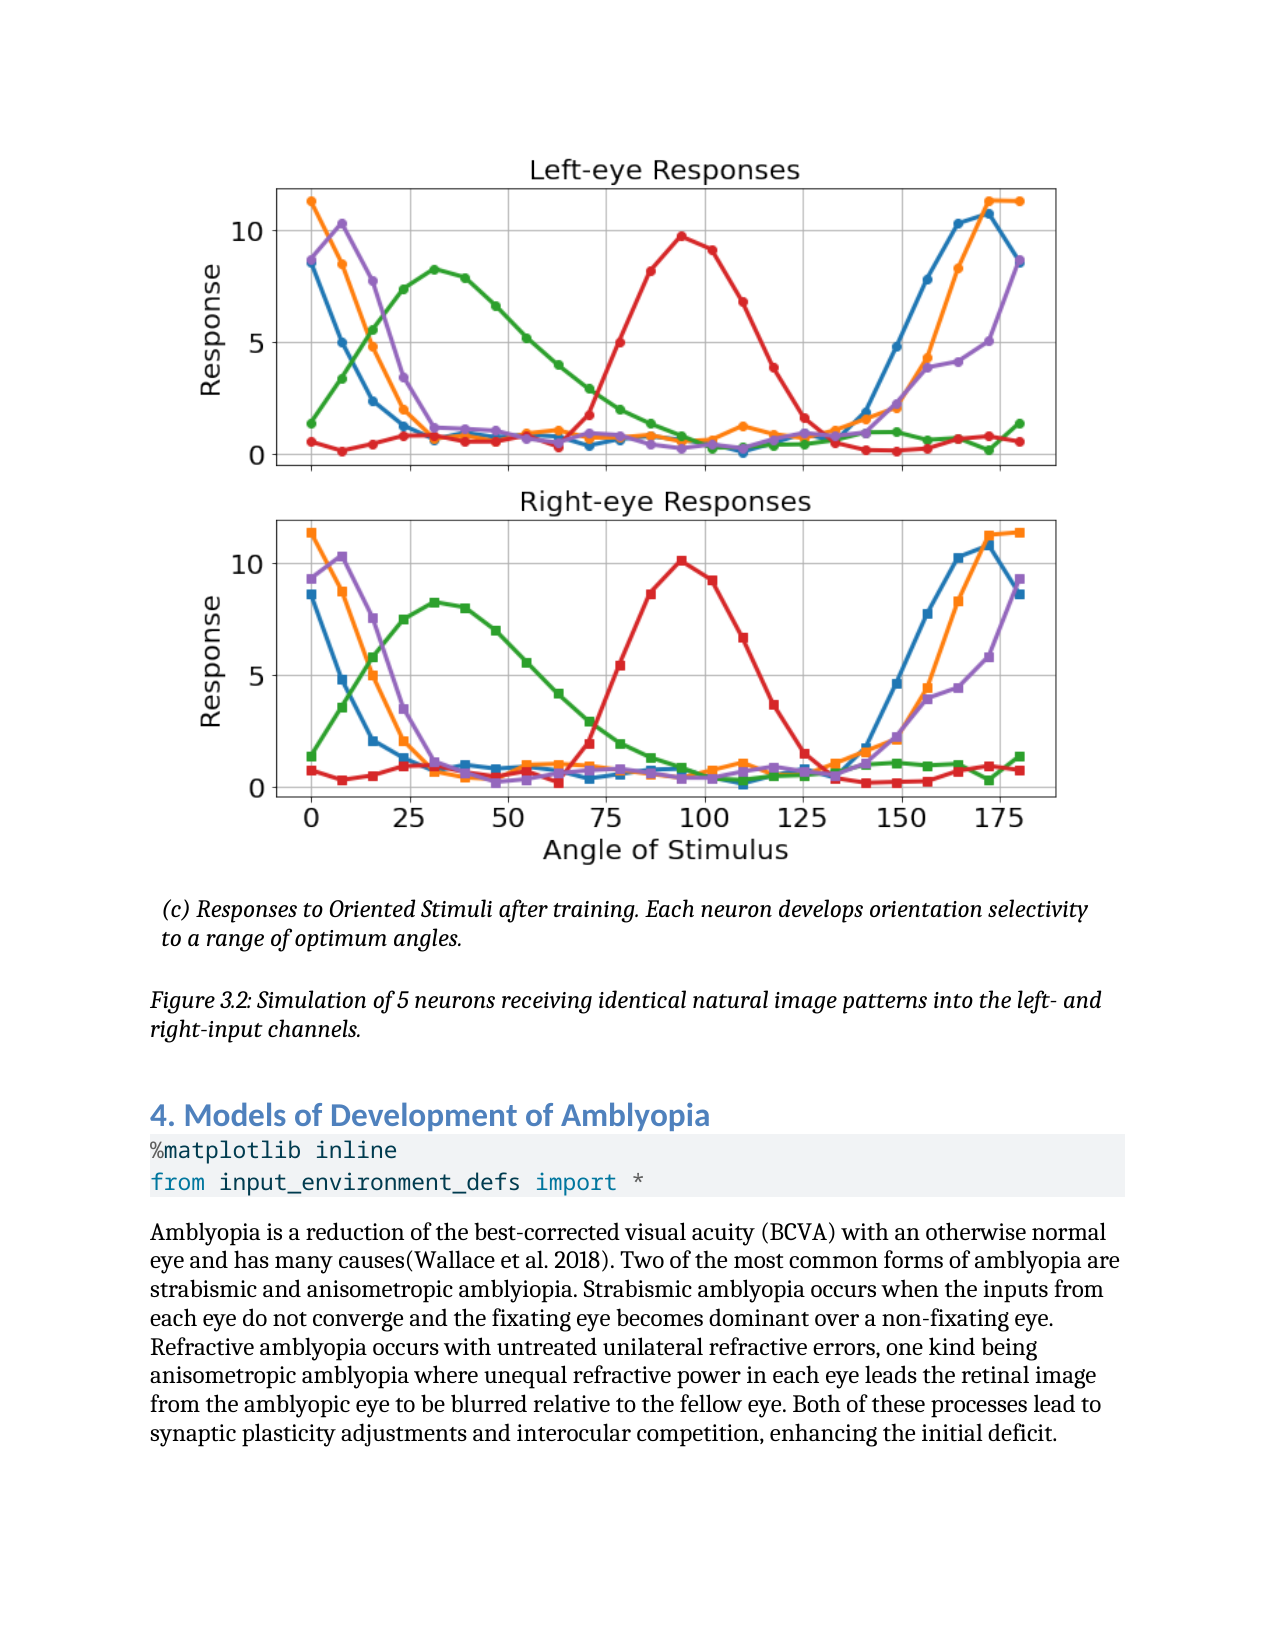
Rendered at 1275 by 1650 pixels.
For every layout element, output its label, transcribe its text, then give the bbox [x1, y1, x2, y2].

subtitle 4. Models of Development of Amblyopia [150, 1093, 1125, 1134]
picture [188, 150, 1064, 875]
text Amblyopia is a reduction of the best-corrected visual acuity (BCVA) with an otherwise normal eye and has many causes(Wallace et al. 2018). Two of the most common forms of amblyopia are strabismic and anisometropic amblyiopia. Strabismic amblyopia occurs when the inputs from each eye do not converge and the fixating eye becomes dominant over a non-fixating eye. Refractive amblyopia occurs with untreated unilateral refractive errors, one kind being anisometropic amblyopia where unequal refractive power in each eye leads the retinal image from the amblyopic eye to be blurred relative to the fellow eye. Both of these processes lead to synaptic plasticity adjustments and interocular competition, enhancing the initial deficit. [150, 1218, 1125, 1448]
table_header [139, 150, 1114, 965]
text %matplotlib inline from input_environment_defs import * [397, 1134, 1125, 1197]
text Figure 3.2: Simulation of 5 neurons receiving identical natural image patterns into the left- and right-input channels. [150, 986, 1125, 1043]
